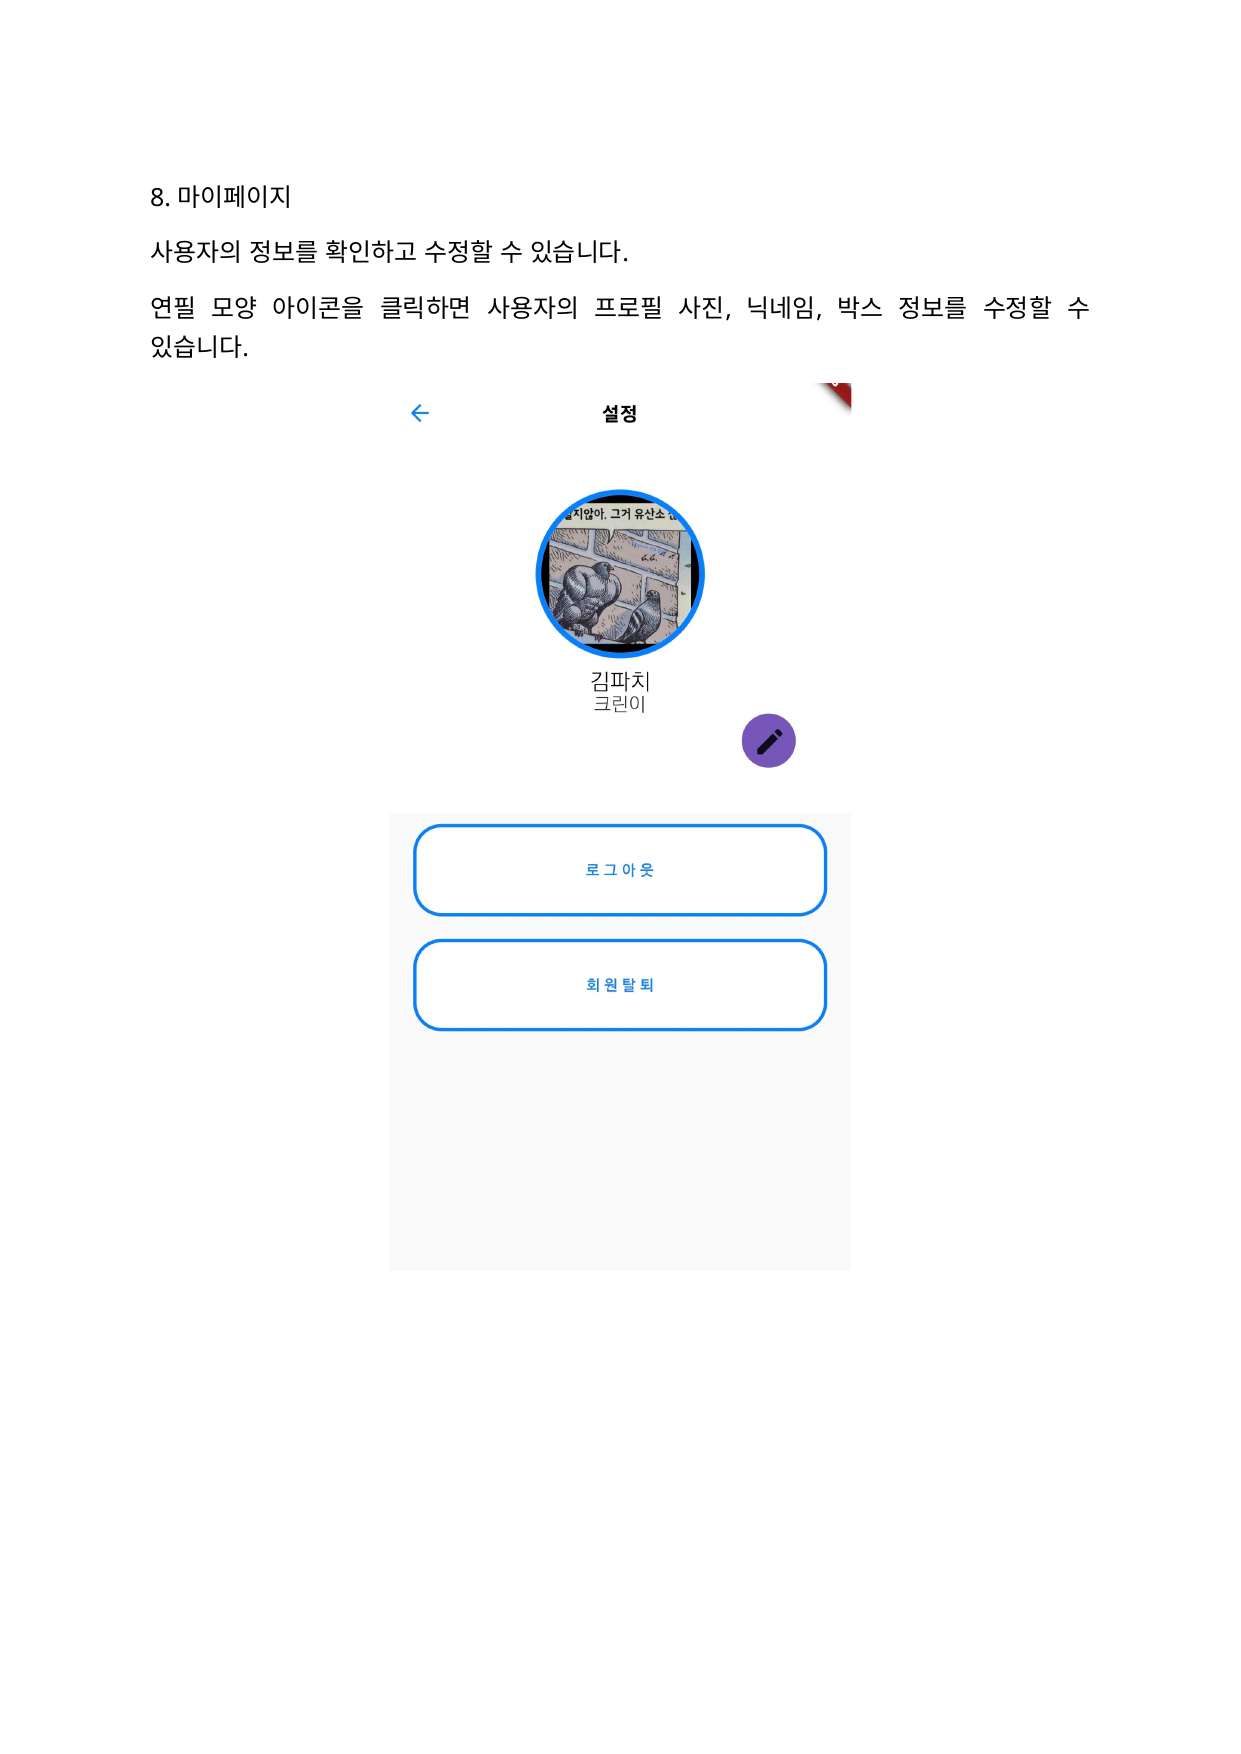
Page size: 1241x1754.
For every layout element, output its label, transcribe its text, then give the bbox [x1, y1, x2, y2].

text 연필 모양 아이콘을 클릭하면 사용자의 프로필 사진, 닉네임, 박스 정보를 수정할 수 있습니다. [150, 289, 1090, 364]
picture [388, 383, 852, 1270]
text 사용자의 정보를 확인하고 수정할 수 있습니다. [150, 233, 1090, 269]
text 8. 마이페이지 [150, 177, 1090, 213]
